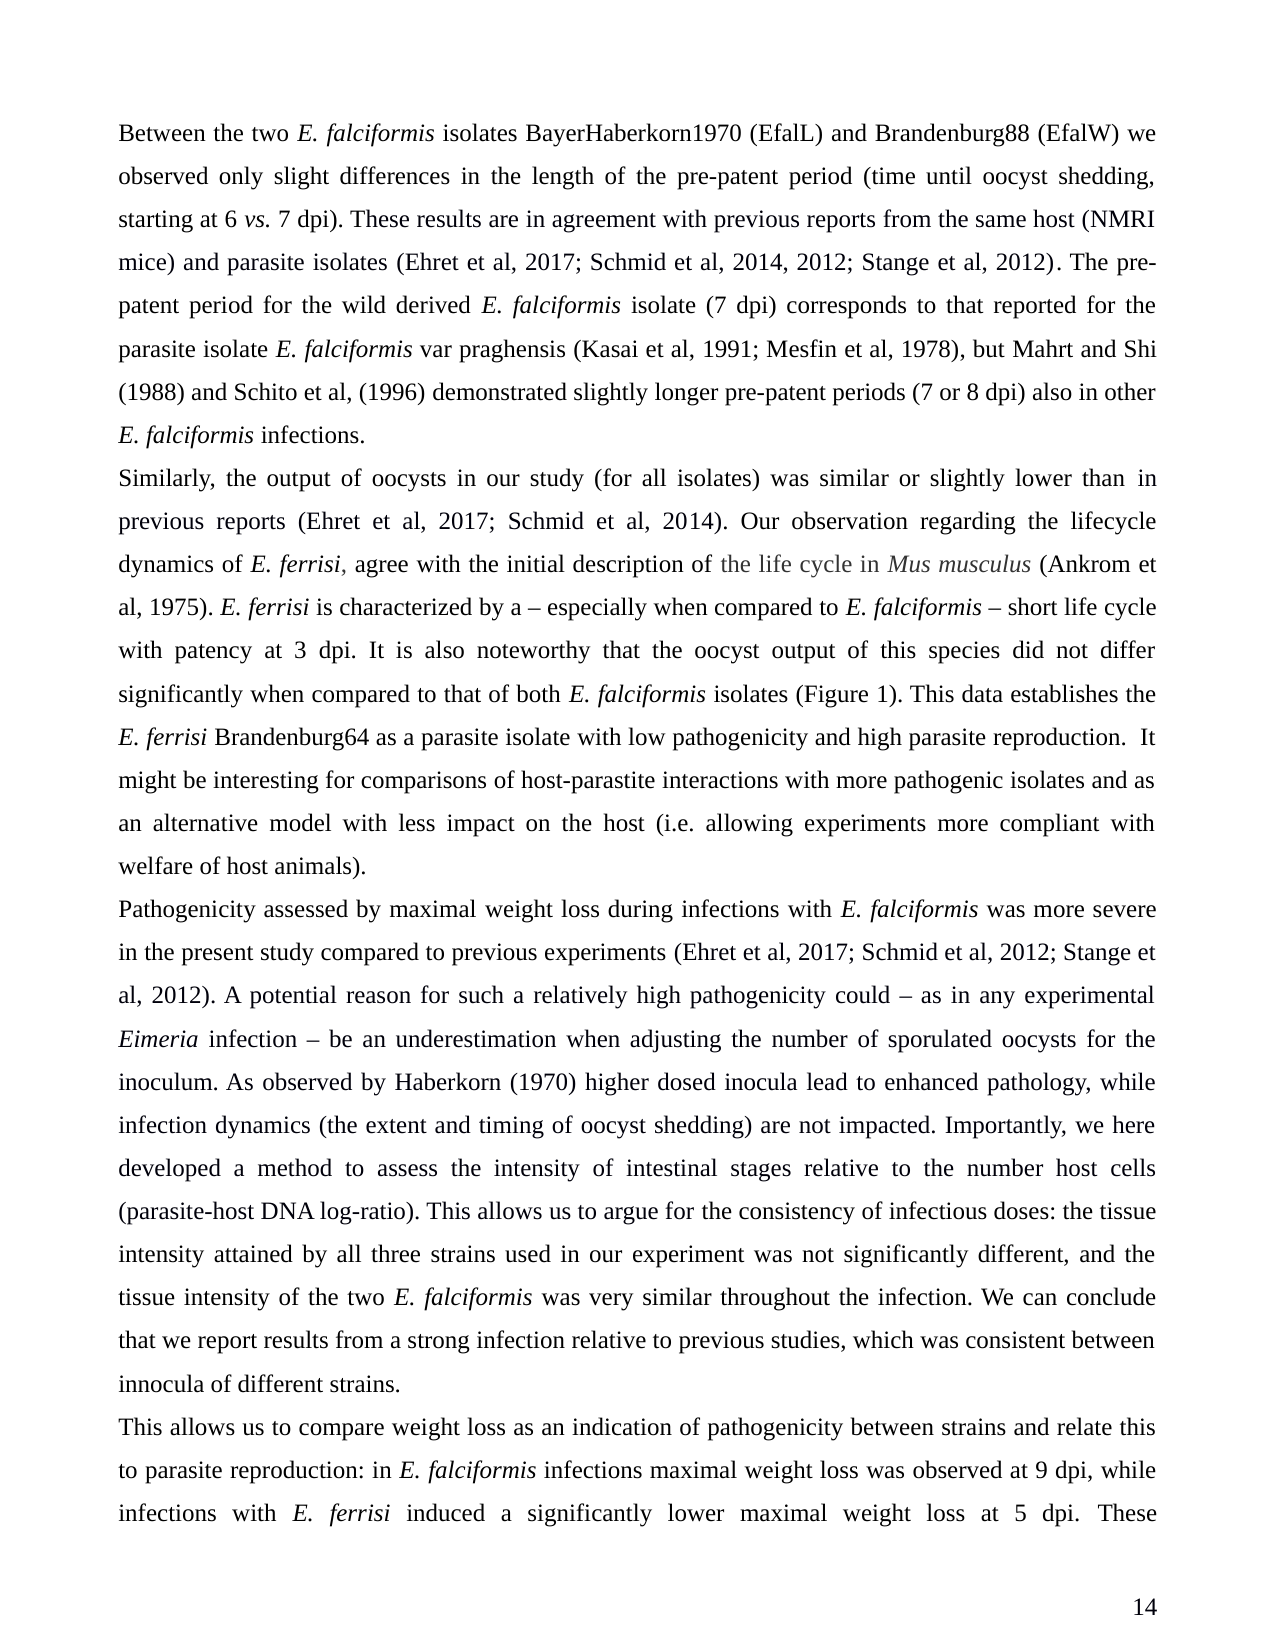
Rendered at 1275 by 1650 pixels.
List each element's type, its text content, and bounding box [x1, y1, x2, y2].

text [118, 1412, 1157, 1527]
text Pathogenicity assessed by maximal weight loss during infections with E. falciformis was more severe in the present study compared to previous experiments (Ehret et al, 2017; Schmid et al, 2012; Stange et al, 2012). A potential reason for such a relatively high pathogenicity could – as in any experimental Eimeria infection – be an underestimation when adjusting the number of sporulated oocysts for the inoculum. As observed by Haberkorn (1970) higher dosed inocula lead to enhanced pathology, while infection dynamics (the extent and timing of oocyst shedding) are not impacted. Importantly, we here developed a method to assess the intensity of intestinal stages relative to the number host cells (parasite-host DNA log-ratio). This allows us to argue for the consistency of infectious doses: the tissue intensity attained by all three strains used in our experiment was not significantly different, and the tissue intensity of the two E. falciformis was very similar throughout the infection. We can conclude that we report results from a strong infection relative to previous studies, which was consistent between innocula of different strains. [118, 894, 1157, 1397]
text Between the two E. falciformis isolates BayerHaberkorn1970 (EfalL) and Brandenburg88 (EfalW) we observed only slight differences in the length of the pre-patent period (time until oocyst shedding, starting at 6 vs. 7 dpi). These results are in agreement with previous reports from the same host (NMRI mice) and parasite isolates (Ehret et al, 2017; Schmid et al, 2014, 2012; Stange et al, 2012). The pre-patent period for the wild derived E. falciformis isolate (7 dpi) corresponds to that reported for the parasite isolate E. falciformis var praghensis (Kasai et al, 1991; Mesfin et al, 1978), but Mahrt and Shi (1988) and Schito et al, (1996) demonstrated slightly longer pre-patent periods (7 or 8 dpi) also in other E. falciformis infections. [118, 118, 1157, 449]
text Similarly, the output of oocysts in our study (for all isolates) was similar or slightly lower than in previous reports (Ehret et al, 2017; Schmid et al, 2014). Our observation regarding the lifecycle dynamics of E. ferrisi, agree with the initial description of the life cycle in Mus musculus (Ankrom et al, 1975). E. ferrisi is characterized by a – especially when compared to E. falciformis – short life cycle with patency at 3 dpi. It is also noteworthy that the oocyst output of this species did not differ significantly when compared to that of both E. falciformis isolates (Figure 1). This data establishes the E. ferrisi Brandenburg64 as a parasite isolate with low pathogenicity and high parasite reproduction. It might be interesting for comparisons of host-parastite interactions with more pathogenic isolates and as an alternative model with less impact on the host (i.e. allowing experiments more compliant with welfare of host animals). [118, 463, 1157, 880]
